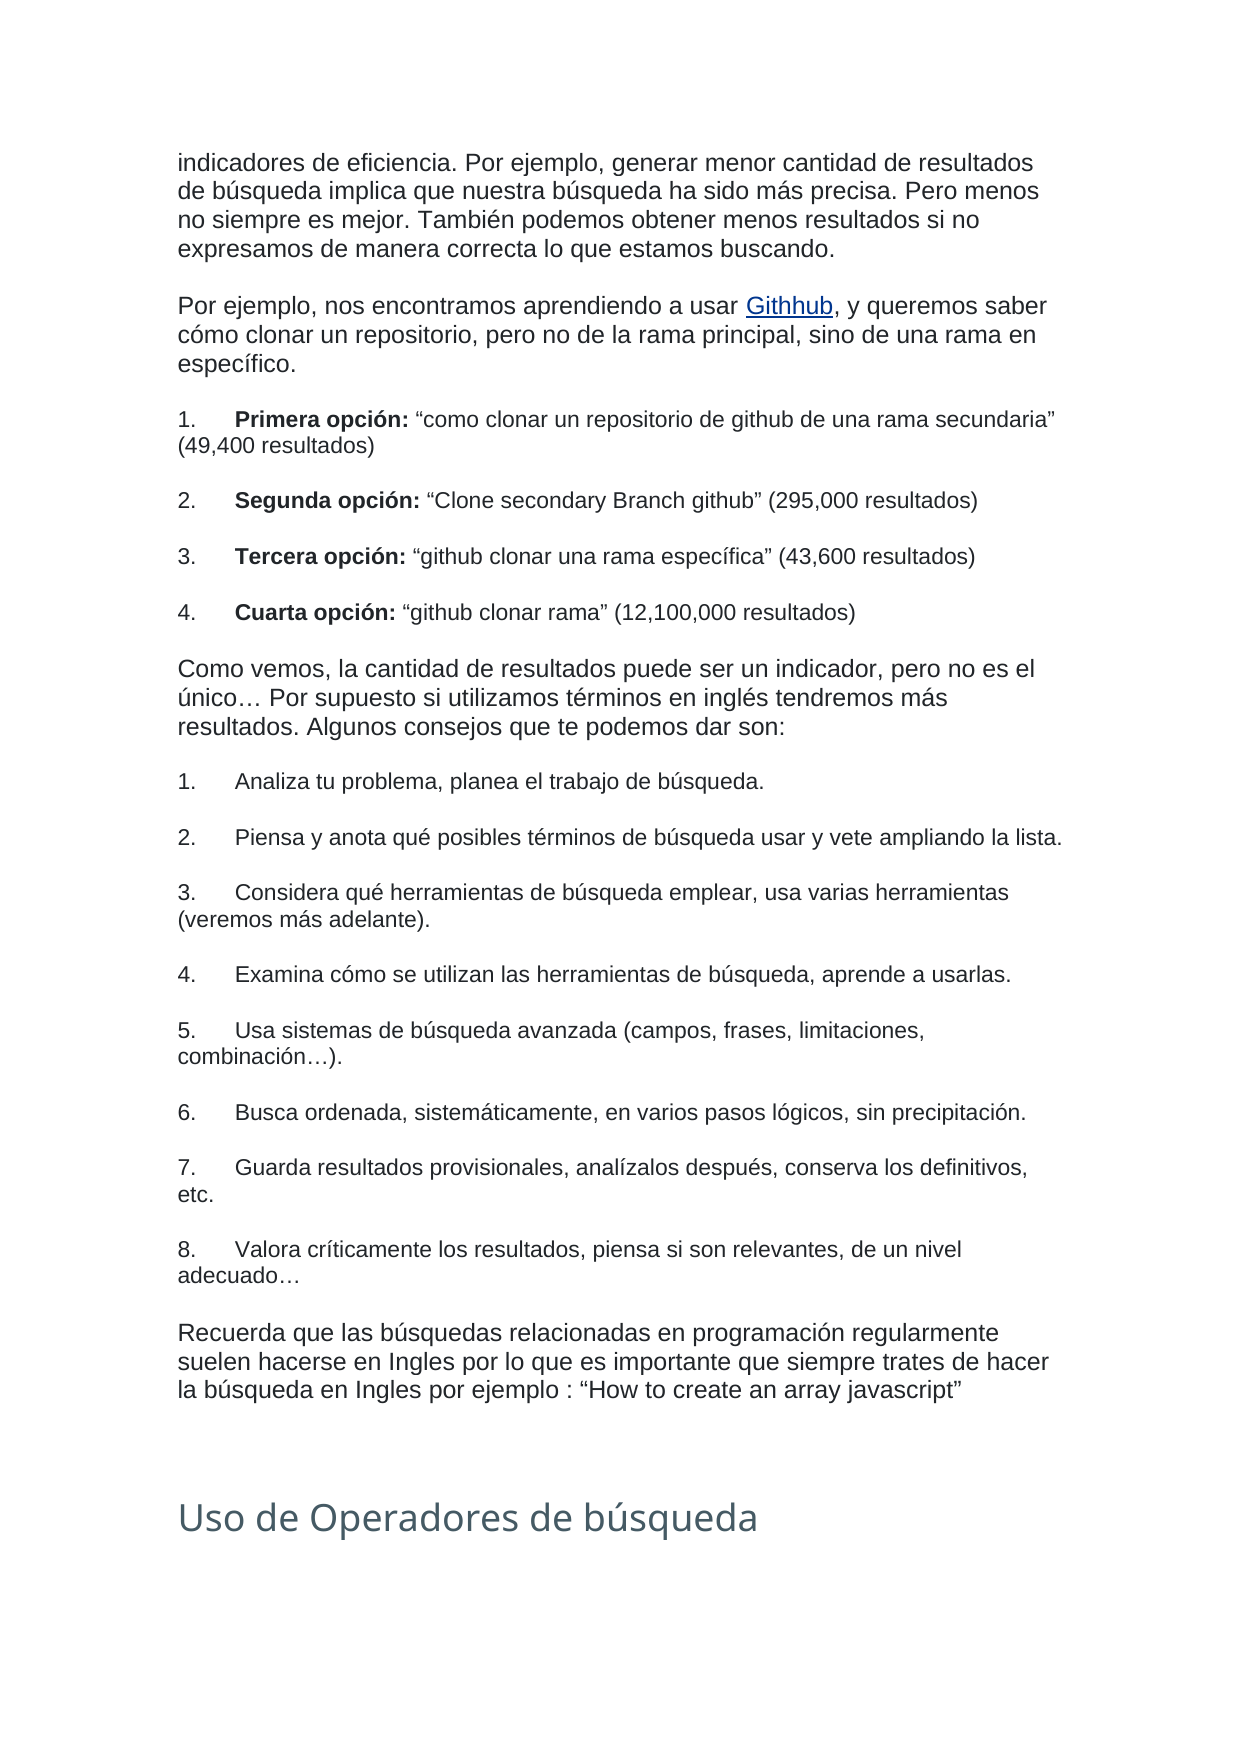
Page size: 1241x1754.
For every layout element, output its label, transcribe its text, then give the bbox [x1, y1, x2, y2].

text 2. Segunda opción: “Clone secondary Branch github” (295,000 resultados) [177, 487, 1063, 514]
text 1. Primera opción: “como clonar un repositorio de github de una rama secundaria” (49,400 resultados) [177, 406, 1063, 458]
text 3. Tercera opción: “github clonar una rama específica” (43,600 resultados) [177, 543, 1063, 569]
text 7. Guarda resultados provisionales, analízalos después, conserva los definitivos, etc. [177, 1154, 1063, 1207]
text 3. Considera qué herramientas de búsqueda emplear, usa varias herramientas (veremos más adelante). [177, 879, 1063, 932]
text 4. Examina cómo se utilizan las herramientas de búsqueda, aprende a usarlas. [177, 961, 1063, 988]
subtitle Uso de Operadores de búsqueda [177, 1491, 1063, 1542]
text Como vemos, la cantidad de resultados puede ser un indicador, pero no es el único… Por supuesto si utilizamos términos en inglés tendremos más resultados. Algunos consejos que te podemos dar son: [177, 654, 1063, 768]
text 8. Valora críticamente los resultados, piensa si son relevantes, de un nivel adecuado… [177, 1236, 1063, 1289]
text 4. Cuarta opción: “github clonar rama” (12,100,000 resultados) [177, 598, 1063, 625]
text 2. Piensa y anota qué posibles términos de búsqueda usar y vete ampliando la lista. [177, 824, 1063, 850]
text 6. Busca ordenada, sistemáticamente, en varios pasos lógicos, sin precipitación. [177, 1099, 1063, 1125]
text 5. Usa sistemas de búsqueda avanzada (campos, frases, limitaciones, combinación…). [177, 1017, 1063, 1069]
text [177, 148, 1063, 406]
text 1. Analiza tu problema, planea el trabajo de búsqueda. [177, 768, 1063, 795]
